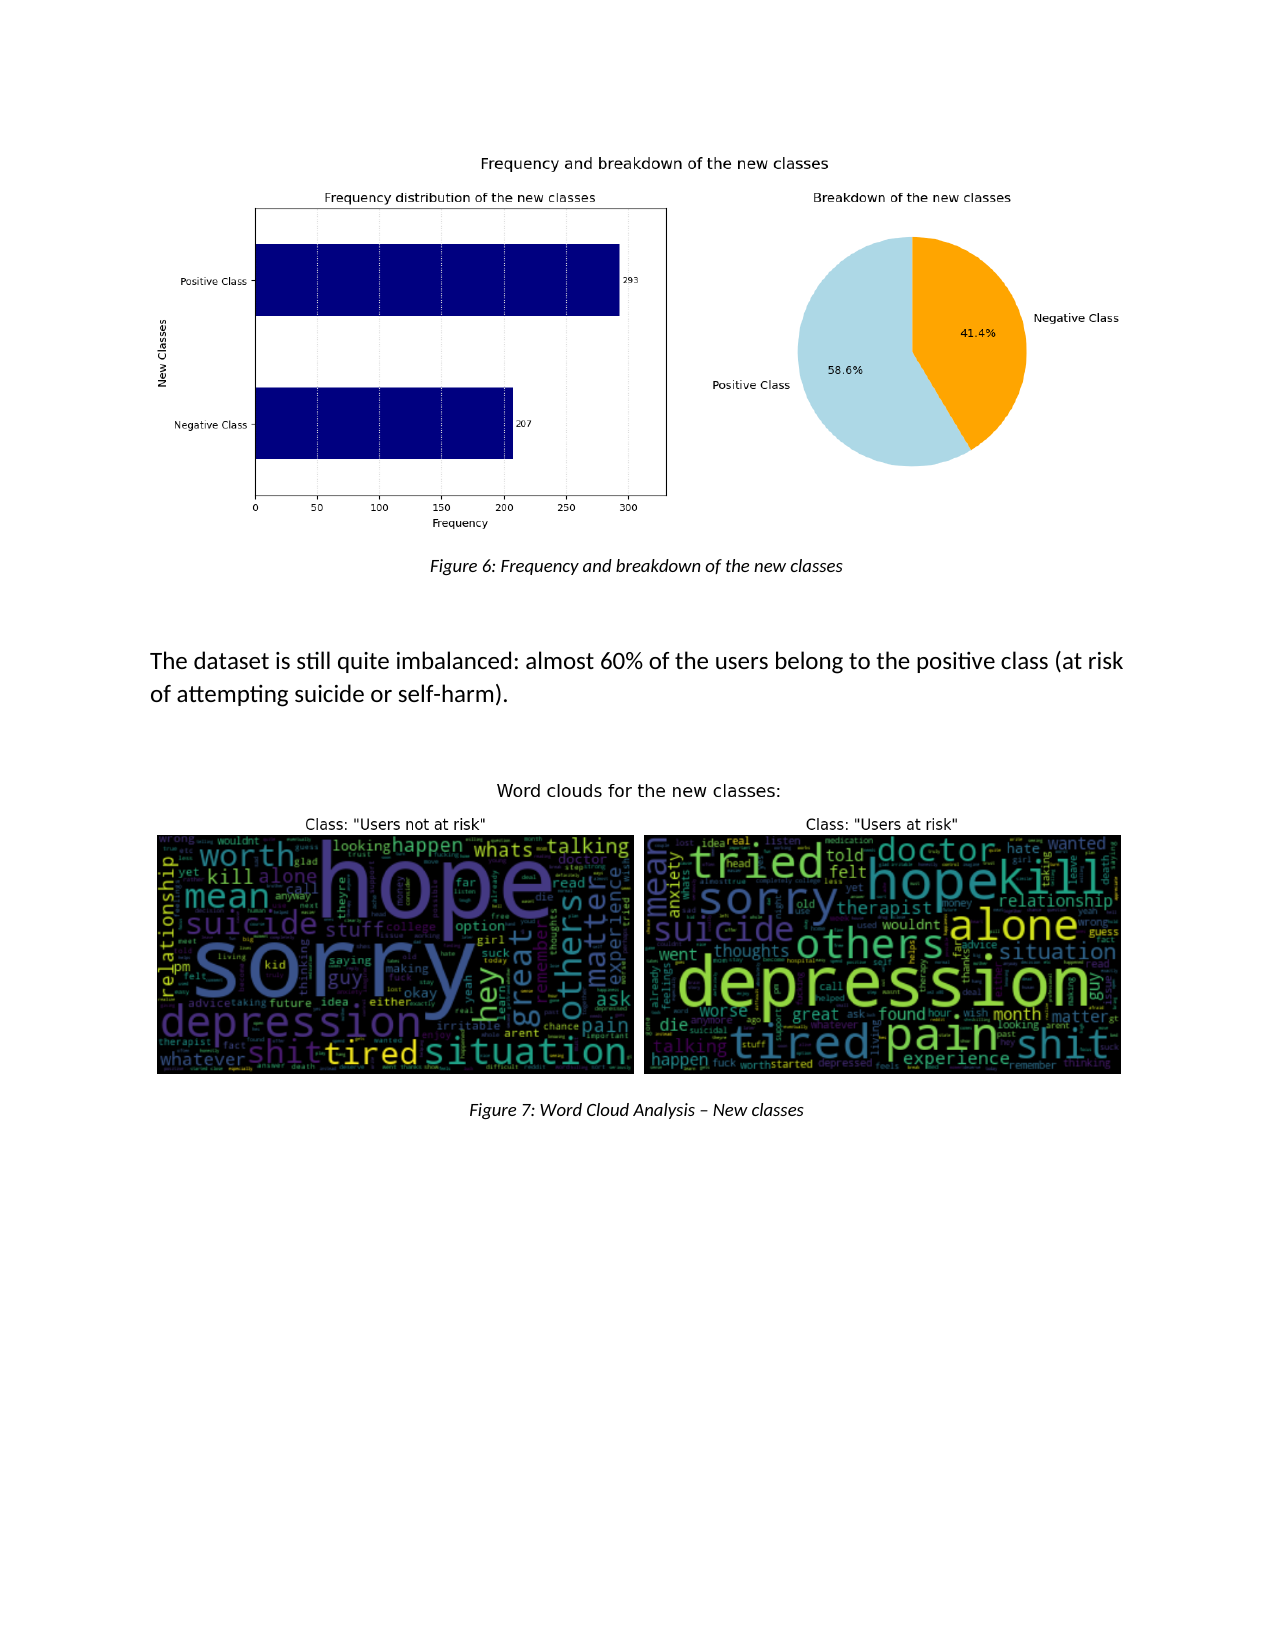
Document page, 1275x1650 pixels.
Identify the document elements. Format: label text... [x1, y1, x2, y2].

text Figure 7: Word Cloud Analysis – New classes [150, 1098, 1125, 1121]
text Figure 6: Frequency and breakdown of the new classes [150, 554, 1125, 577]
list The dataset is still quite imbalanced: almost 60% of the users belong to the positive class (at risk of attempting suicide or self-harm). [150, 645, 1125, 708]
picture [150, 150, 1125, 536]
picture [150, 777, 1125, 1080]
